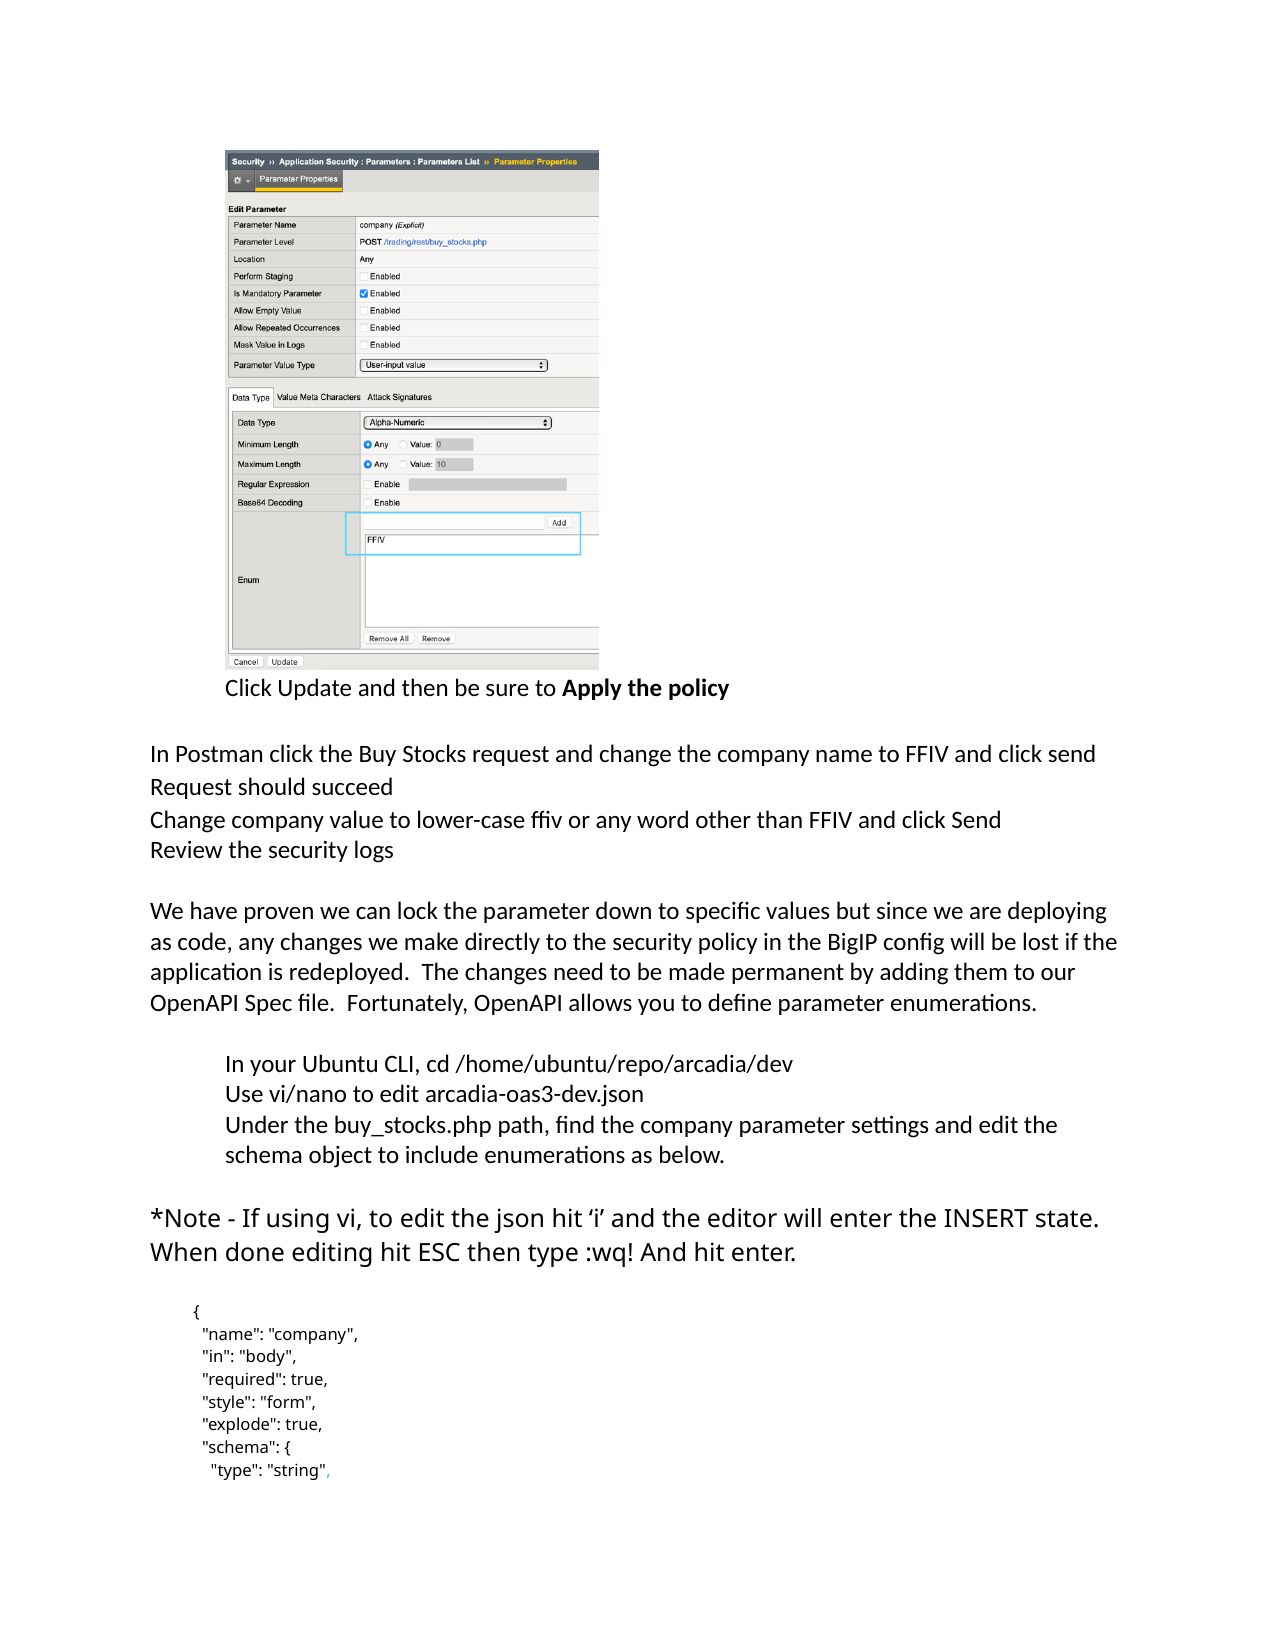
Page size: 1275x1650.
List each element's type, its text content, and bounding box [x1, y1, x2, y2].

text "in": "body", [150, 1345, 1125, 1367]
picture [225, 150, 599, 670]
text In Postman click the Buy Stocks request and change the company name to FFIV and click send [150, 738, 1125, 769]
text { [150, 1299, 1125, 1322]
text In your Ubuntu CLI, cd /home/ubuntu/repo/arcadia/dev [150, 1048, 1125, 1079]
text We have proven we can lock the parameter down to specific values but since we are deploying as code, any changes we make directly to the security policy in the BigIP config will be lost if the application is redeployed. The changes need to be made permanent by adding them to our OpenAPI Spec file. Fortunately, OpenAPI allows you to define parameter enumerations. [150, 896, 1125, 1018]
text "required": true, [150, 1367, 1125, 1390]
text "explode": true, [150, 1413, 1125, 1436]
text "style": "form", [150, 1390, 1125, 1413]
text Request should succeed [150, 771, 1125, 802]
text "type": "string", [150, 1458, 1125, 1481]
text "schema": { [150, 1436, 1125, 1458]
text Review the security logs [150, 834, 1125, 865]
text Under the buy_stocks.php path, find the company parameter settings and edit the schema object to include enumerations as below. [150, 1109, 1125, 1170]
text *Note - If using vi, to edit the json hit ‘i’ and the editor will enter the INSERT state. When done editing hit ESC then type :wq! And hit enter. [150, 1170, 1125, 1299]
text "name": "company", [150, 1322, 1125, 1345]
text Use vi/nano to edit arcadia-oas3-dev.json [150, 1079, 1125, 1109]
text Click Update and then be sure to Apply the policy [150, 672, 1125, 736]
text Change company value to lower-case ffiv or any word other than FFIV and click Send [150, 804, 1125, 834]
